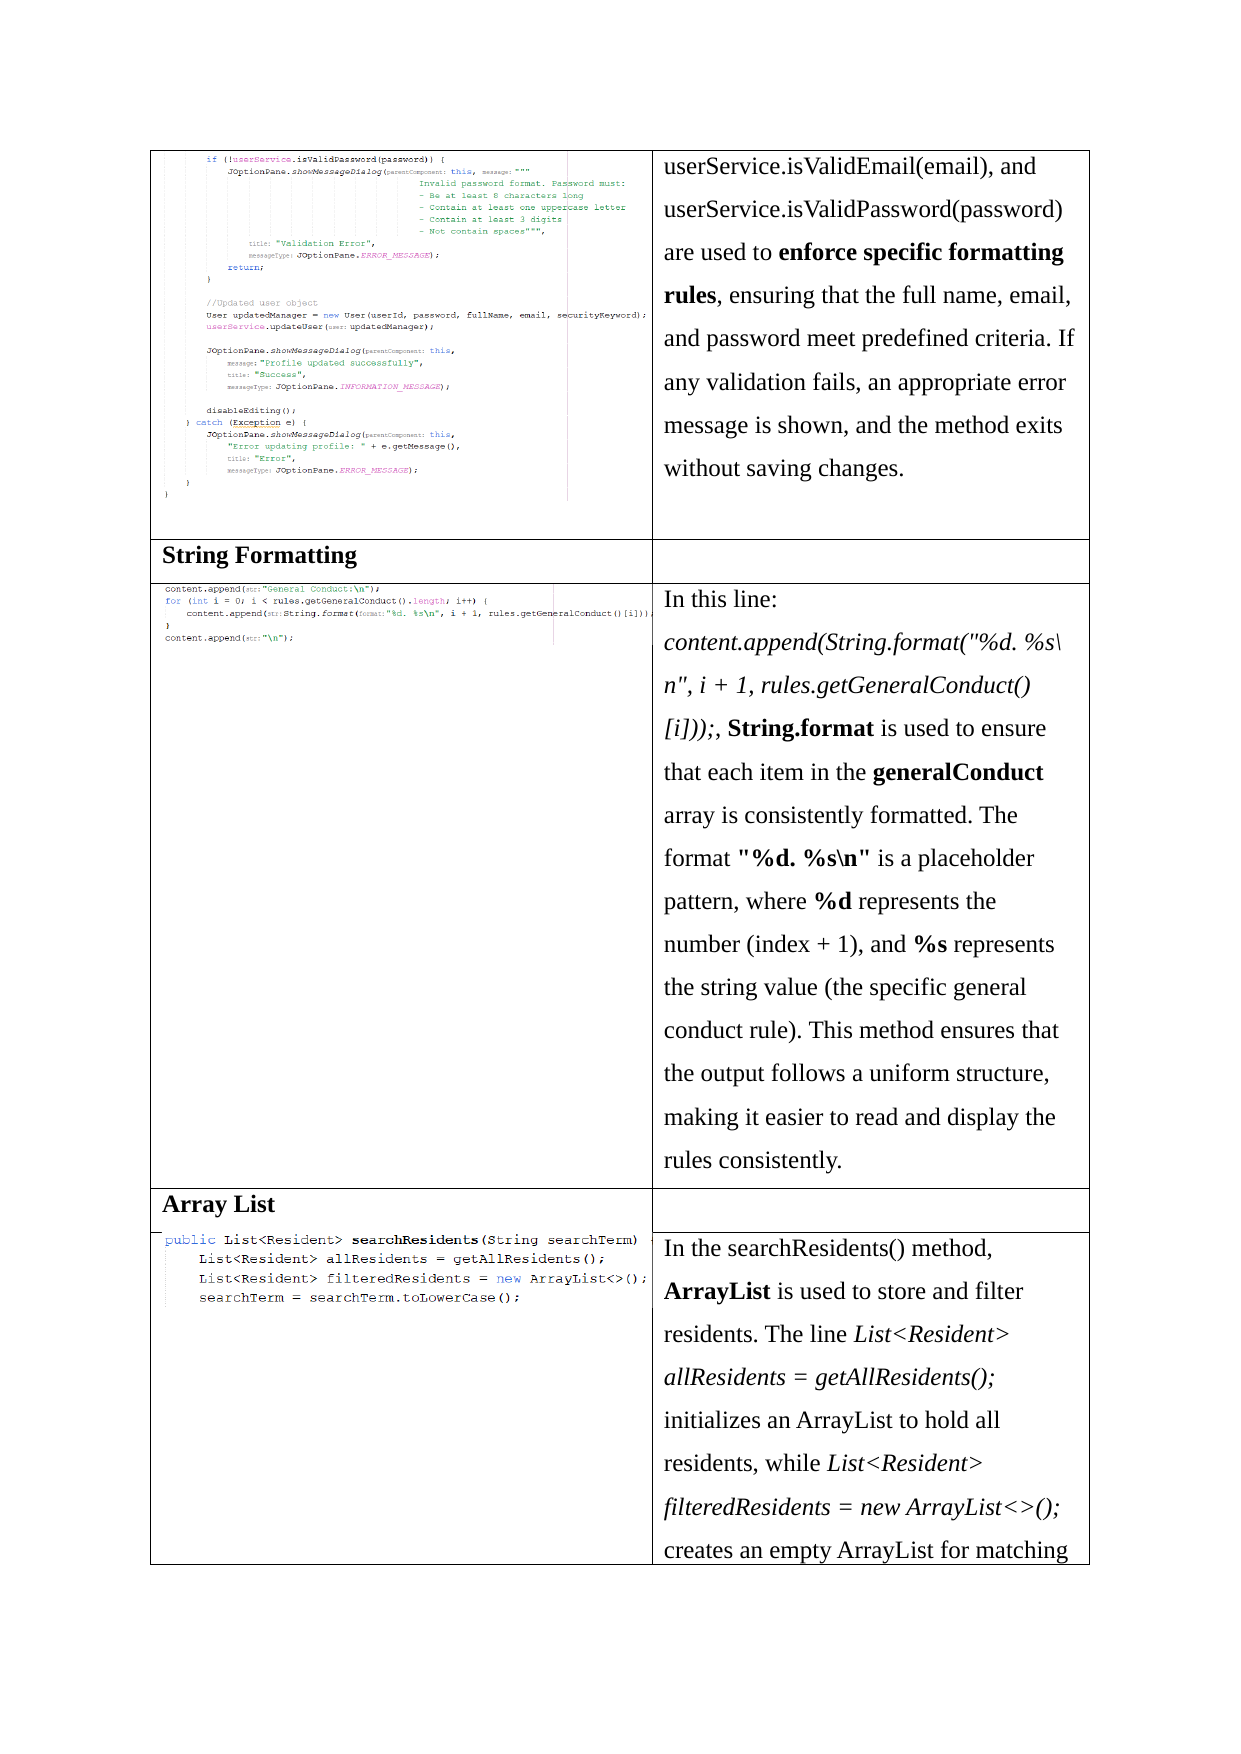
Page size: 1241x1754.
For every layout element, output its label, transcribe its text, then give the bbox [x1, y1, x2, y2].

table_cell [653, 1189, 1089, 1232]
table_cell String Formatting [151, 540, 652, 583]
table_cell [653, 540, 1089, 583]
picture [161, 1232, 653, 1308]
picture [161, 584, 653, 645]
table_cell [653, 1233, 1089, 1563]
table_cell [151, 151, 652, 539]
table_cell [653, 151, 1089, 539]
table_cell Array List [151, 1189, 652, 1232]
table_cell [151, 1233, 652, 1563]
picture [161, 151, 648, 501]
table_cell [151, 584, 652, 1188]
table_cell In this line: content.append(String.format("%d. %s\n", i + 1, rules.getGeneralConduct()[i]));, String.format is used to ensure that each item in the generalConduct array is consistently formatted. The format "%d. %s\n" is a placeholder pattern, where %d represents the number (index + 1), and %s represents the string value (the specific general conduct rule). This method ensures that the output follows a uniform structure, making it easier to read and display the rules consistently. [653, 584, 1089, 1188]
